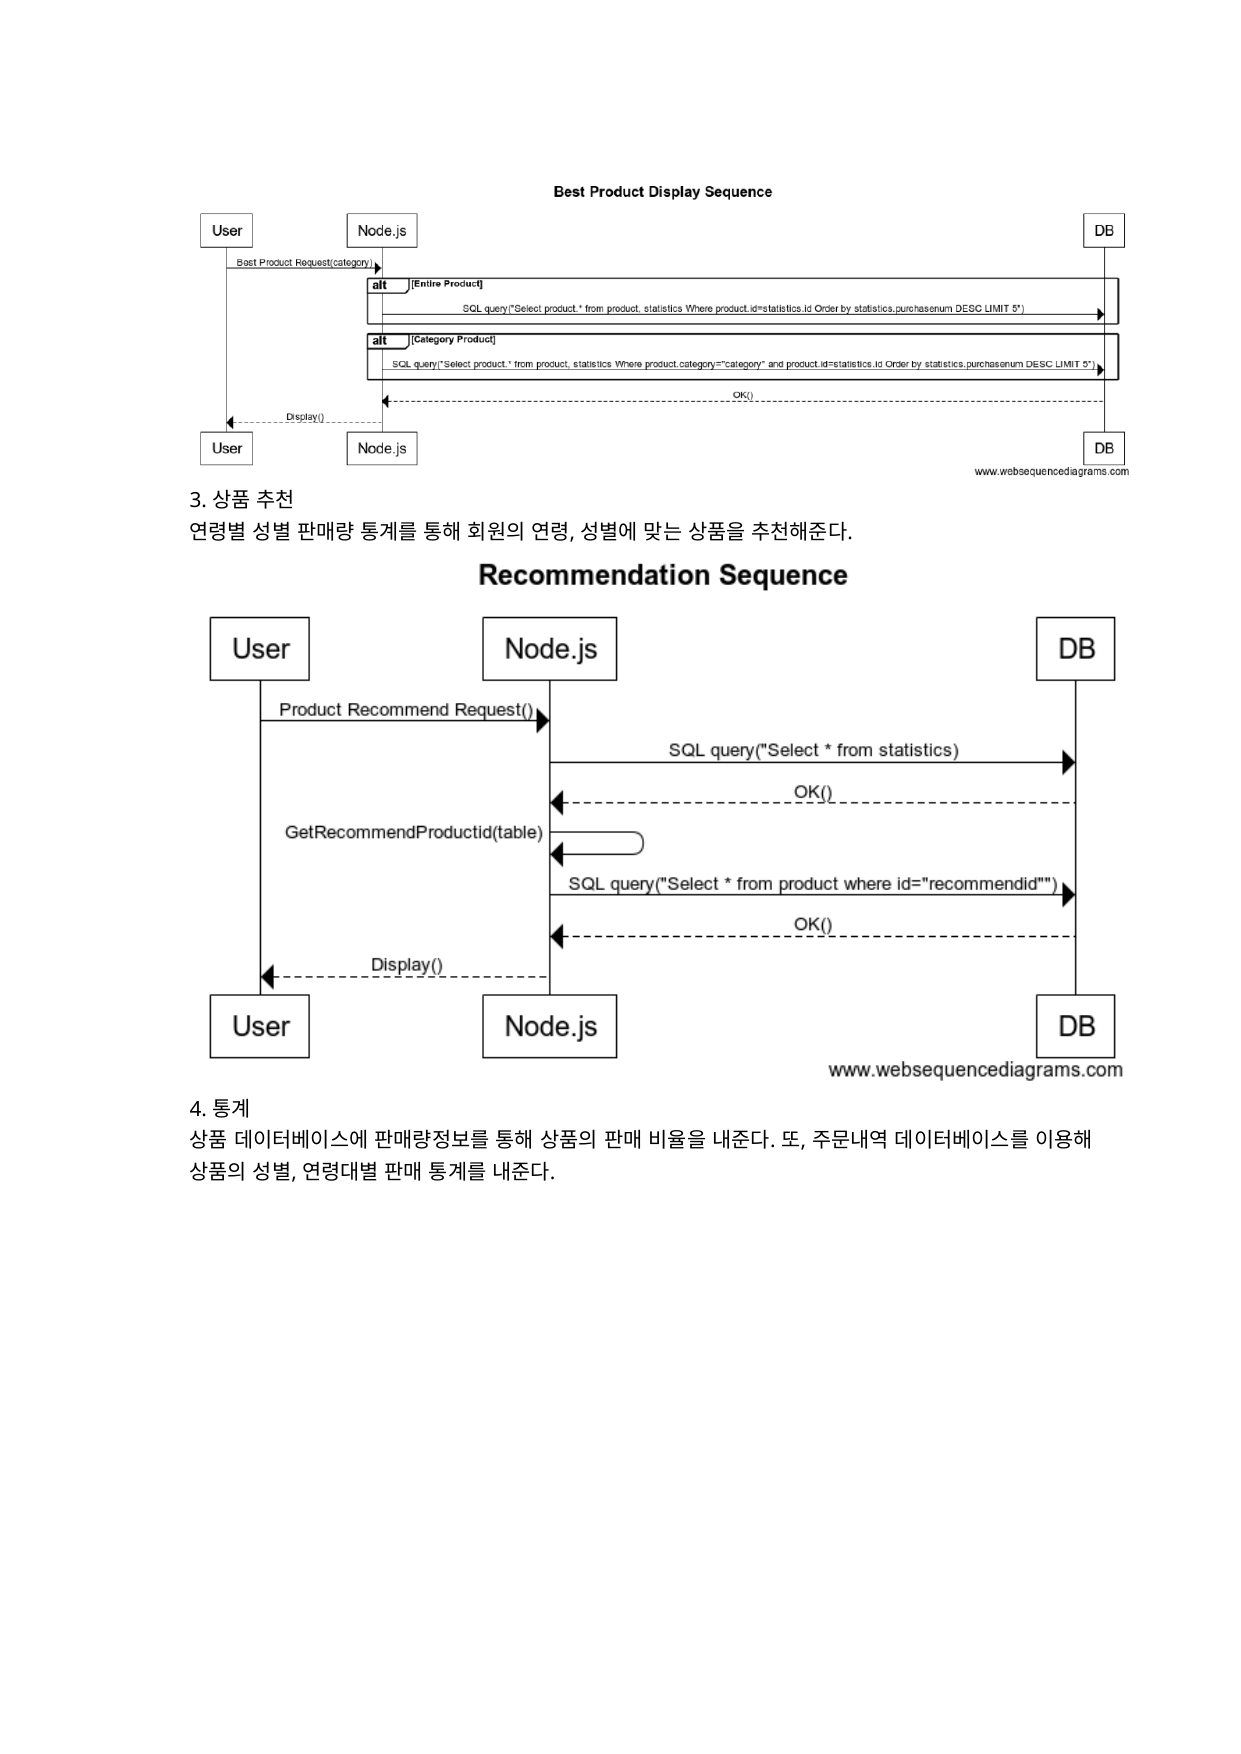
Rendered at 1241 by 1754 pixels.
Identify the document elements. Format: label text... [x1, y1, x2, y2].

text 상품 데이터베이스에 판매량정보를 통해 상품의 판매 비율을 내준다. 또, 주문내역 데이터베이스를 이용해 상품의 성별, 연령대별 판매 통계를 내준다. [189, 1124, 1093, 1186]
text 4. 통계 [189, 1092, 1093, 1123]
text 3. 상품 추천 [189, 484, 1093, 514]
picture [189, 546, 1135, 1092]
picture [189, 177, 1135, 483]
text 연령별 성별 판매량 통계를 통해 회원의 연령, 성별에 맞는 상품을 추천해준다. [189, 515, 1093, 545]
